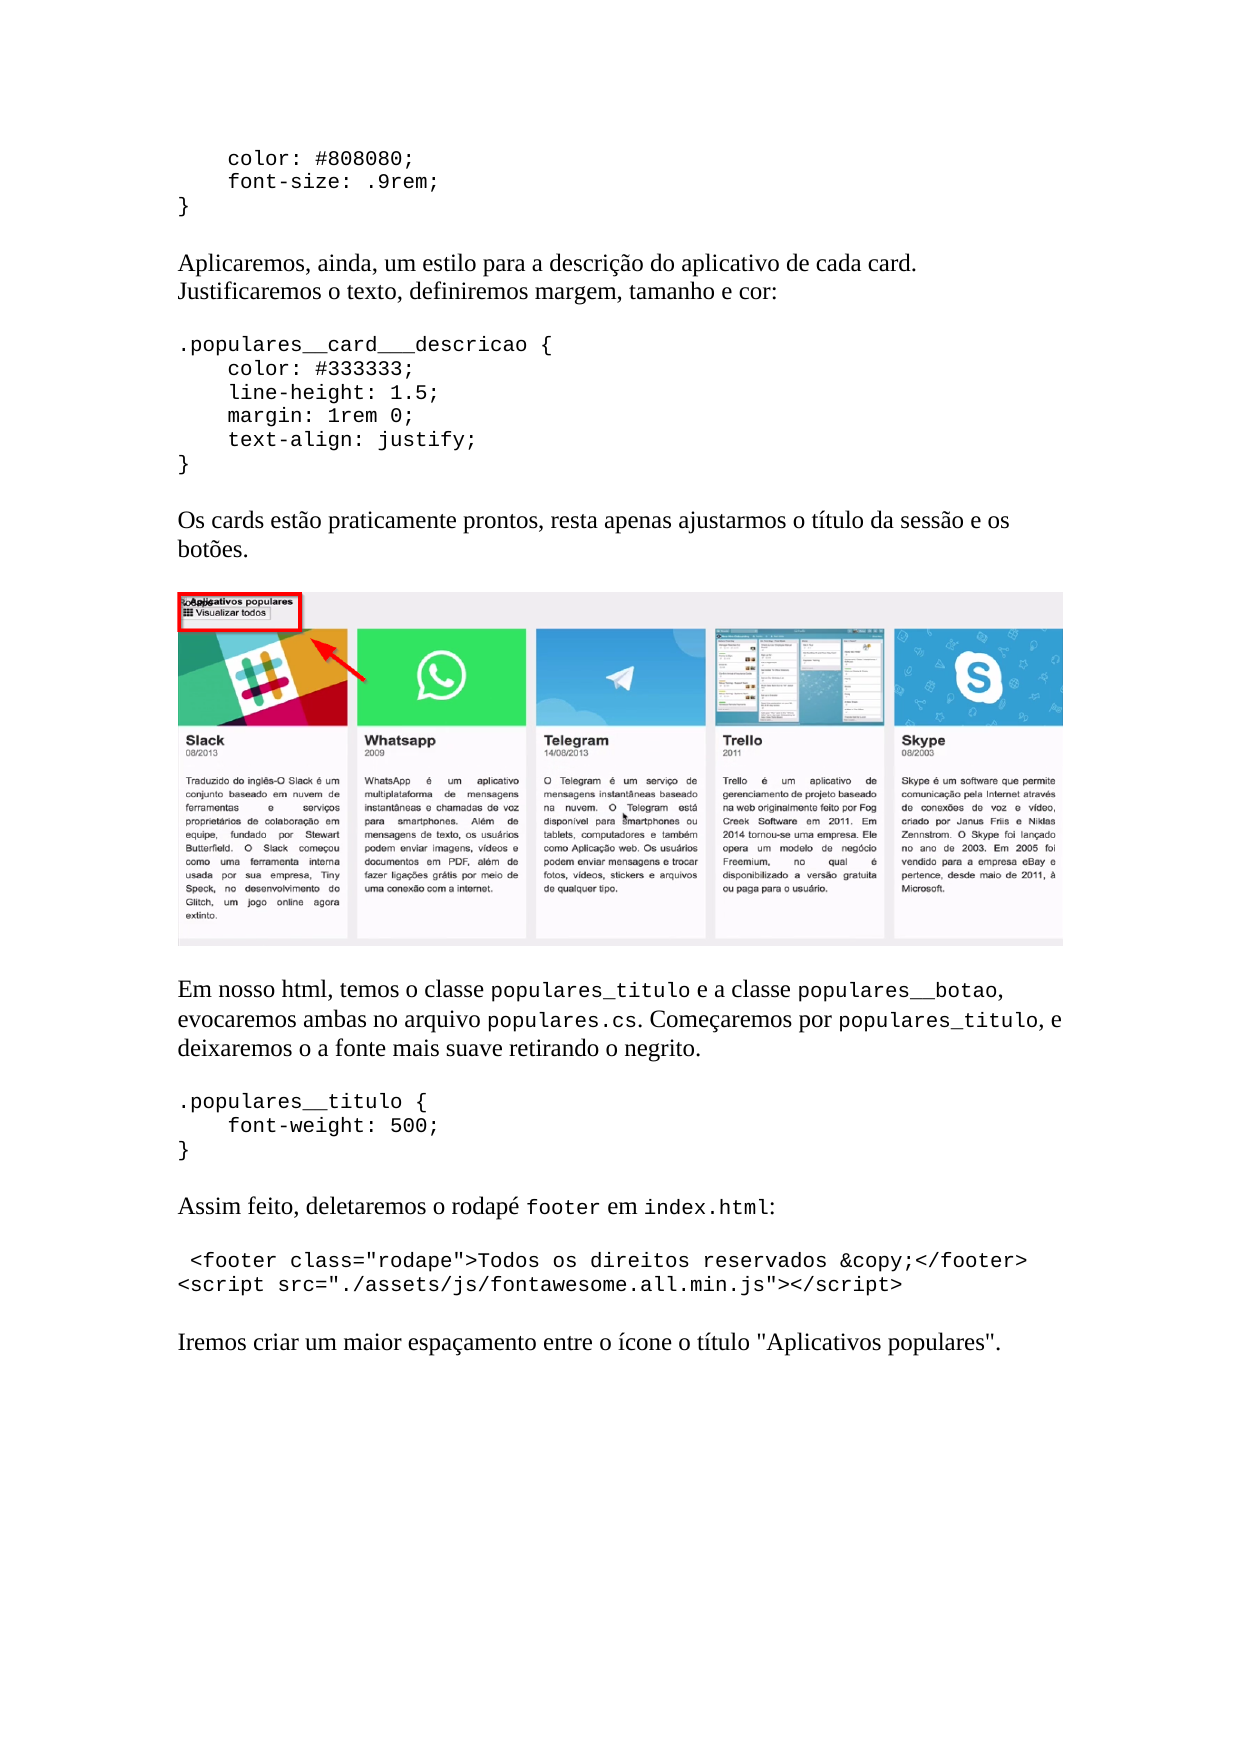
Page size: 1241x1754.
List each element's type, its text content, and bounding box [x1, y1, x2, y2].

text } [177, 195, 1063, 218]
text text-align: justify; [177, 429, 1063, 453]
text } [177, 453, 1063, 476]
text Aplicaremos, ainda, um estilo para a descrição do aplicativo de cada card. Justificaremos o texto, definiremos margem, tamanho e cor: [177, 248, 1063, 305]
text color: #808080; [177, 148, 1063, 171]
text font-size: .9rem; [177, 171, 1063, 195]
text line-height: 1.5; [177, 382, 1063, 405]
text .populares__card___descricao { [177, 334, 1063, 358]
text font-weight: 500; [177, 1115, 1063, 1139]
text Os cards estão praticamente prontos, resta apenas ajustarmos o título da sessão e os botões. [177, 505, 1063, 563]
text .populares__titulo { [177, 1091, 1063, 1115]
text } [177, 1139, 1063, 1162]
text <footer class="rodape">Todos os direitos reservados &copy;</footer> [177, 1250, 1063, 1274]
picture [177, 592, 1063, 946]
text Iremos criar um maior espaçamento entre o ícone o título "Aplicativos populares". [177, 1327, 1063, 1355]
text Em nosso html, temos o classe populares_titulo e a classe populares__botao, evocaremos ambas no arquivo populares.cs. Começaremos por populares_titulo, e deixaremos o a fonte mais suave retirando o negrito. [177, 974, 1063, 1062]
text Assim feito, deletaremos o rodapé footer em index.html: [177, 1191, 1063, 1221]
text color: #333333; [177, 358, 1063, 382]
text <script src="./assets/js/fontawesome.all.min.js"></script> [177, 1274, 1063, 1297]
text margin: 1rem 0; [177, 405, 1063, 429]
